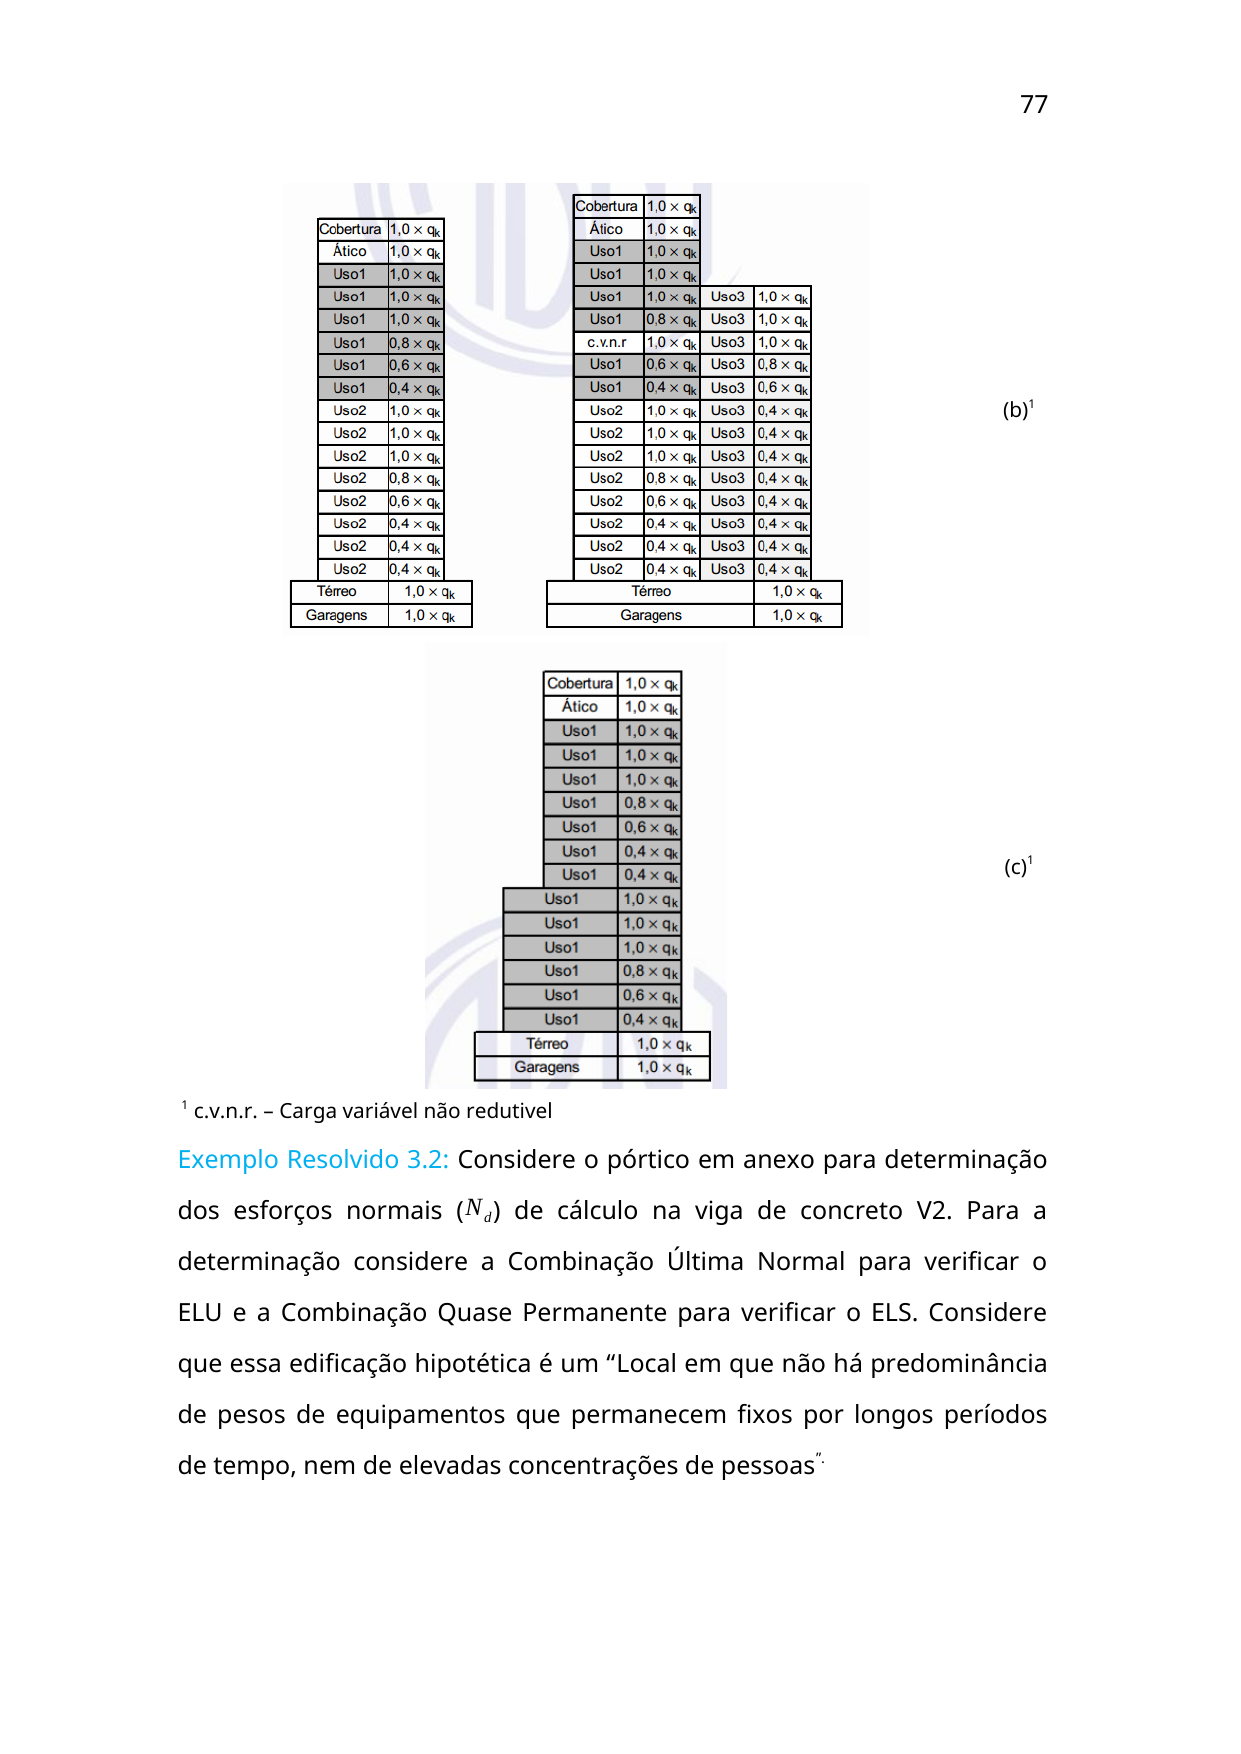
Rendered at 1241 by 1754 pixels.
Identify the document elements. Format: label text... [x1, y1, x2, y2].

table_cell 1 c.v.n.r. – Carga variável não redutivel [170, 1093, 1056, 1129]
text Exemplo Resolvido 3.2: Considere o pórtico em anexo para determinação dos esforços normais () de cálculo na viga de concreto V2. Para a determinação considere a Combinação Última Normal para verificar o ELU e a Combinação Quase Permanente para verificar o ELS. Considere que essa edificação hipotética é um “Local em que não há predominância de pesos de equipamentos que permanecem fixos por longos períodos de tempo, nem de elevadas concentrações de pessoas”. [177, 1142, 1048, 1482]
picture [282, 183, 870, 636]
table_cell (c)1 [982, 640, 1056, 1092]
picture [425, 643, 728, 1089]
table_cell [170, 640, 982, 1092]
table_cell (b)1 [982, 179, 1056, 640]
table_cell [170, 179, 982, 640]
